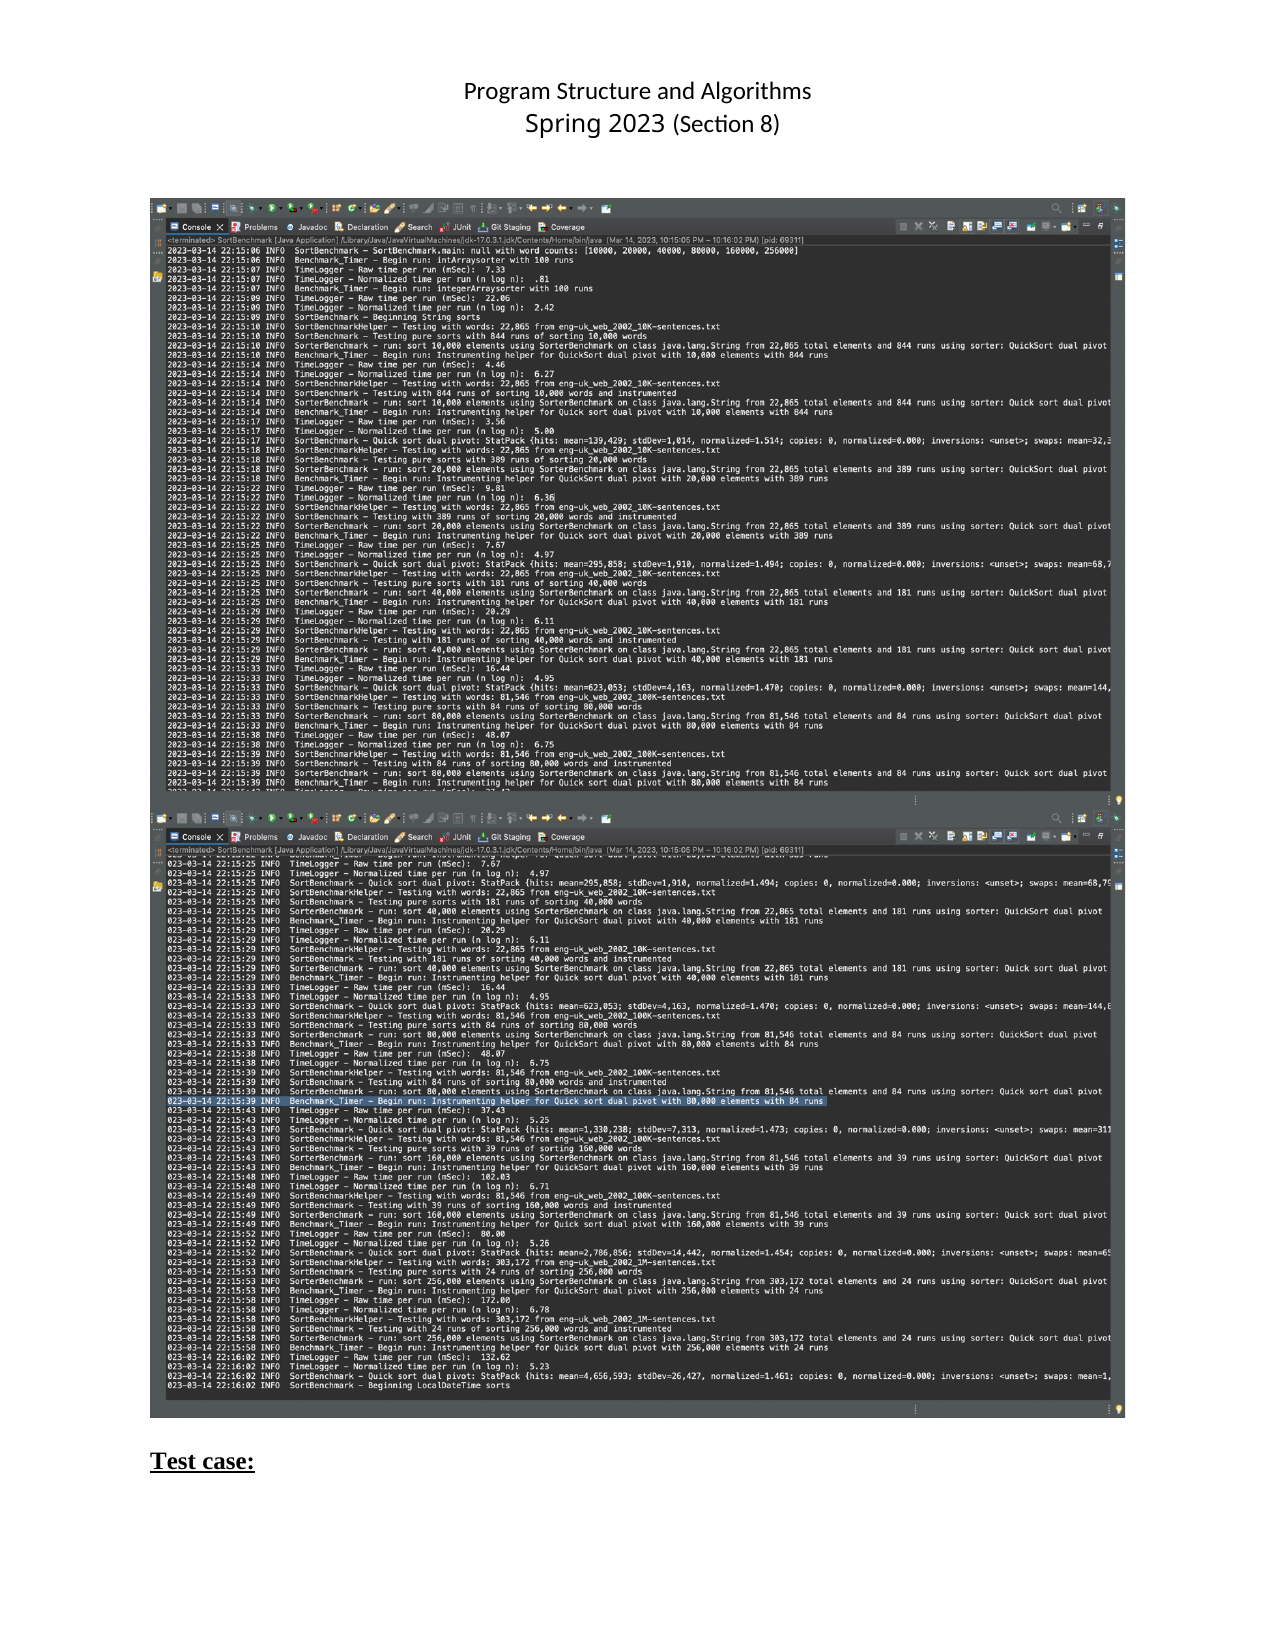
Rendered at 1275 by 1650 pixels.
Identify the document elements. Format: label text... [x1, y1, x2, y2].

text Test case: [150, 1446, 1125, 1475]
picture [150, 198, 1125, 1418]
